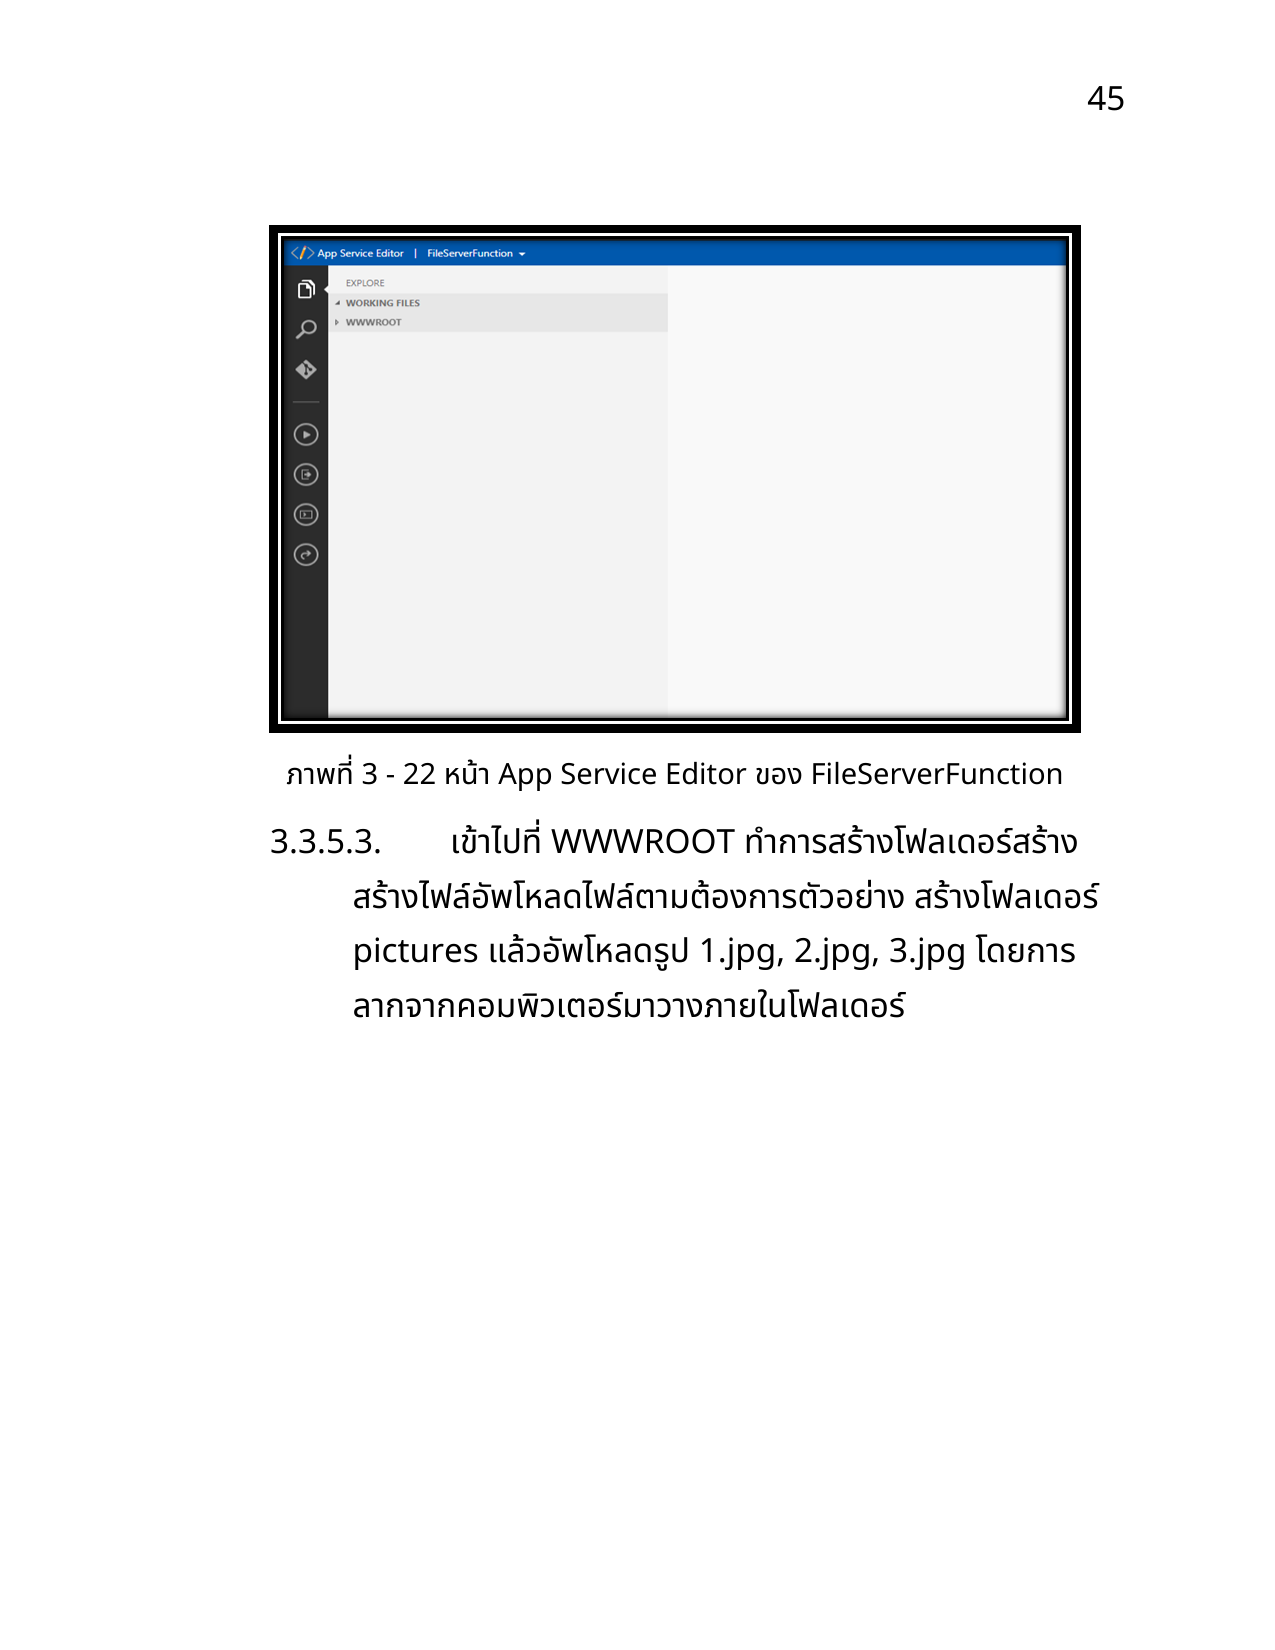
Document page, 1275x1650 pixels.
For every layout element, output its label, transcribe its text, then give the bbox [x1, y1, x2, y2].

text ภาพที่ 3 - 22 หน้า App Service Editor ของ FileServerFunction [225, 753, 1125, 797]
picture [269, 225, 1081, 733]
list เข้าไปที่ WWWROOT ทำการสร้างโฟลเดอร์สร้างสร้างไฟล์อัพโหลดไฟล์ตามต้องการตัวอย่าง สร้างโฟลเดอร์ pictures แล้วอัพโหลดรูป 1.jpg, 2.jpg, 3.jpg โดยการลากจากคอมพิวเตอร์มาวางภายในโฟลเดอร์ [270, 818, 1125, 1032]
